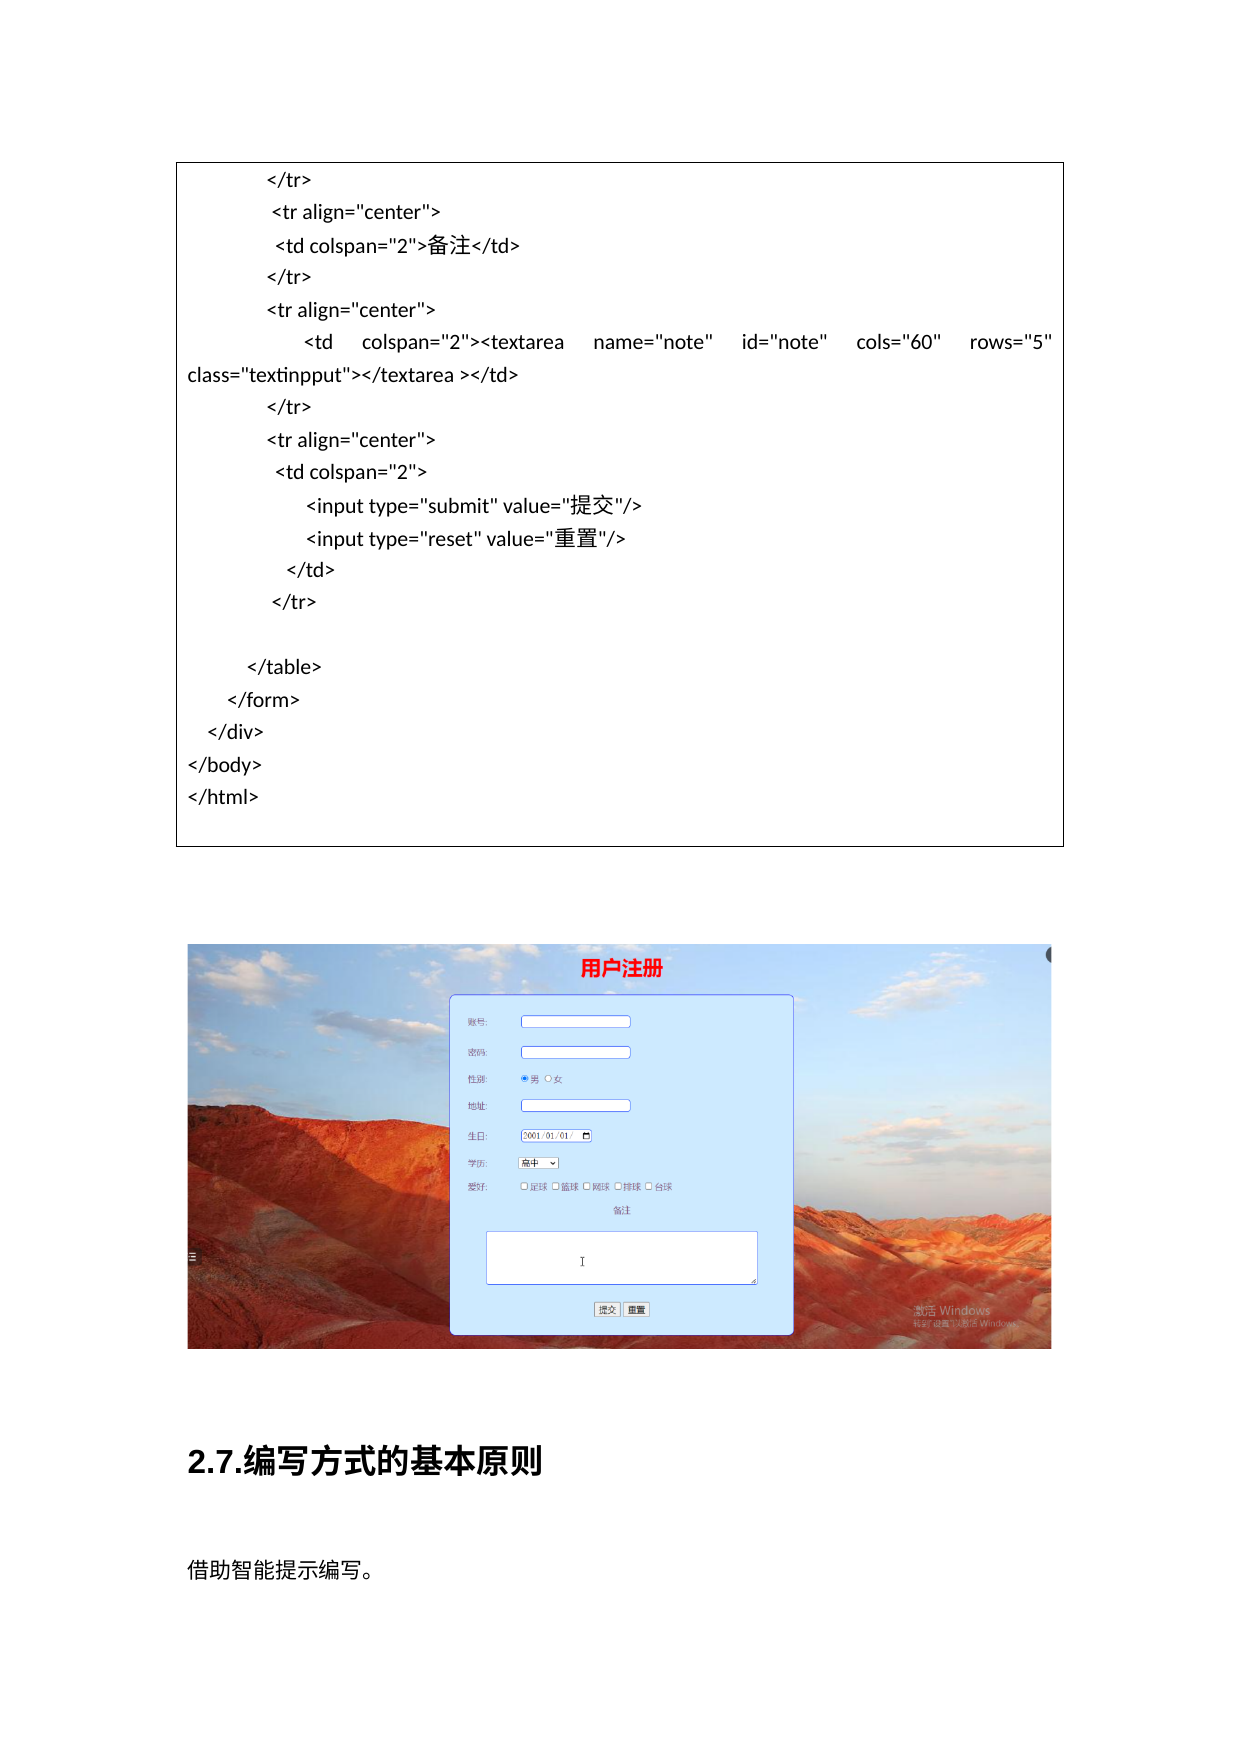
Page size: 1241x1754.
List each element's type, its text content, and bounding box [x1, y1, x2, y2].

text 借助智能提示编写。 [187, 1553, 1053, 1585]
subtitle 2.7.编写方式的基本原则 [187, 1426, 1053, 1491]
picture [187, 944, 1052, 1349]
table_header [177, 163, 1063, 846]
